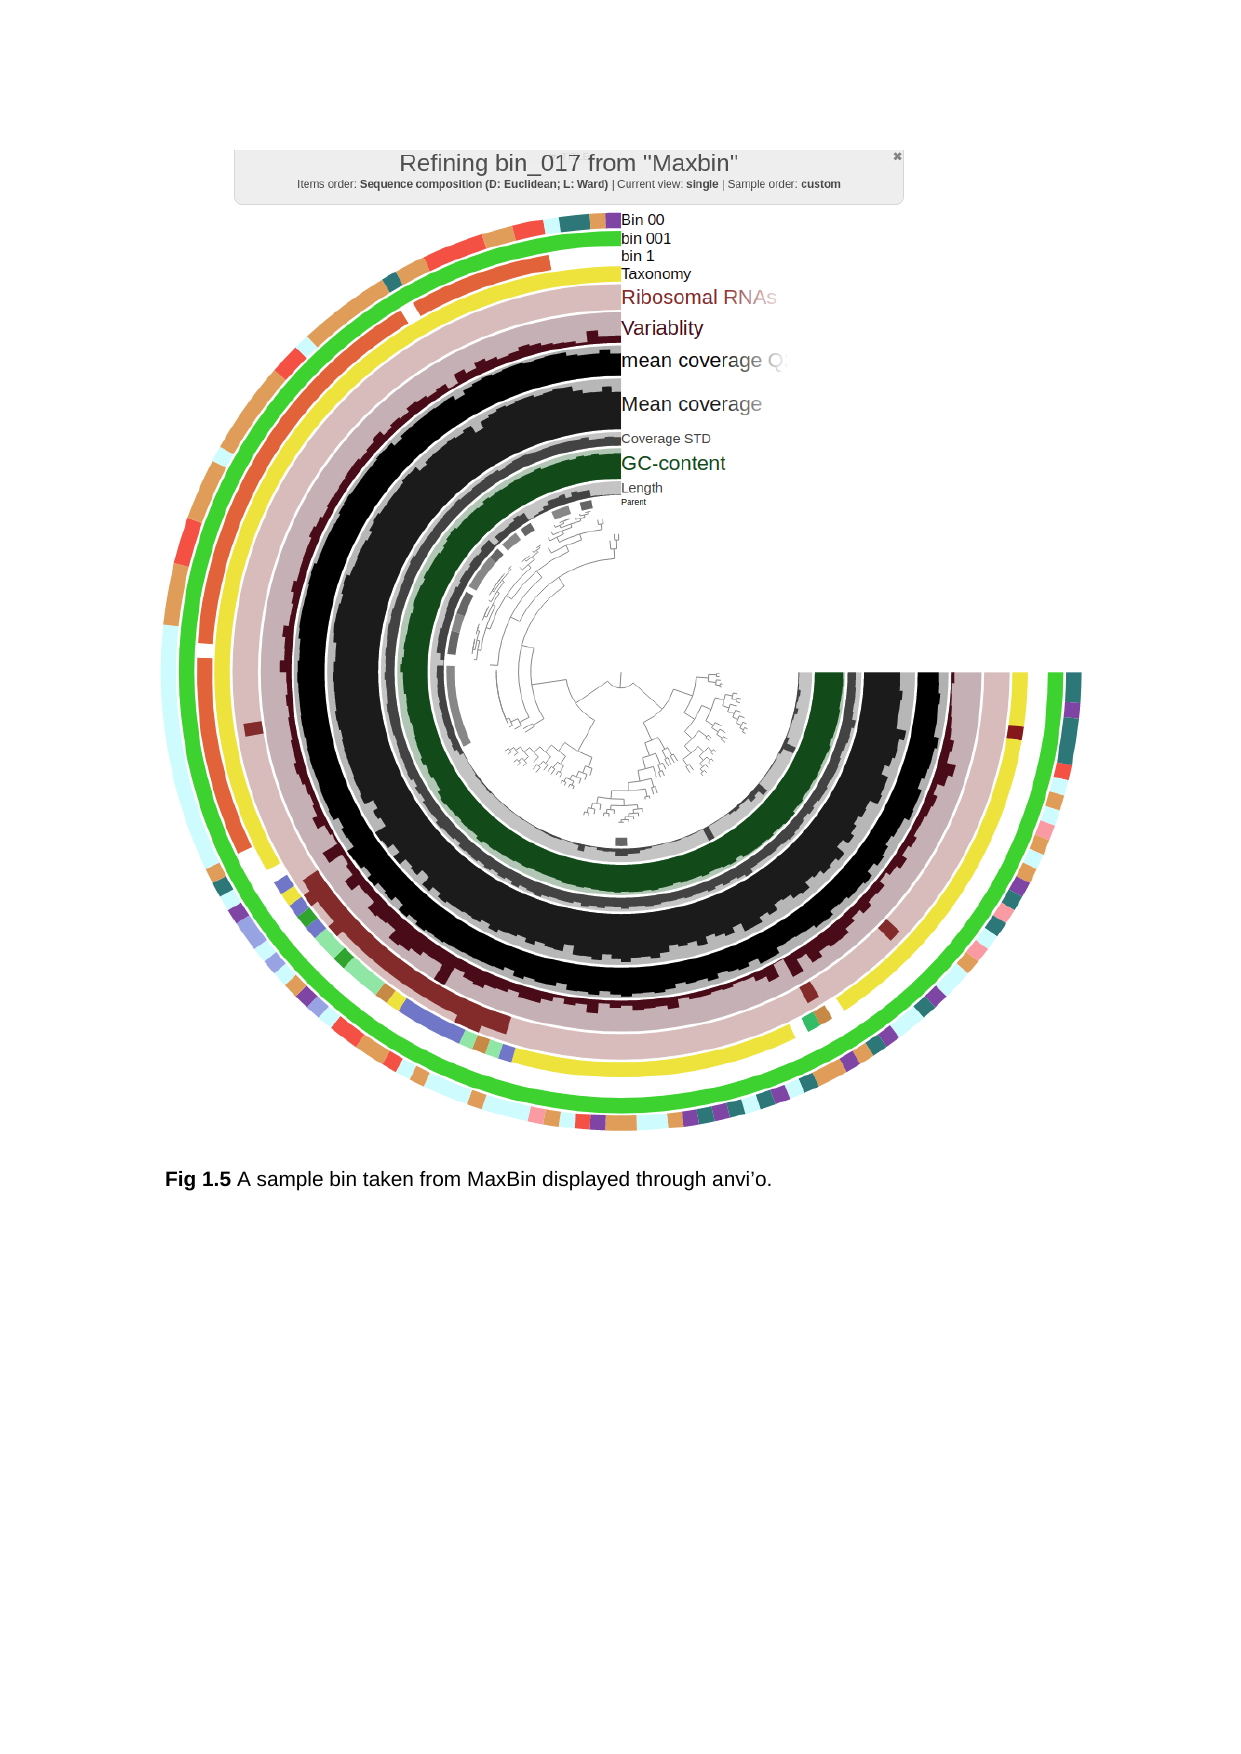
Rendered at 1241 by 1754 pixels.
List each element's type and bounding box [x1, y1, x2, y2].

picture [150, 150, 1091, 1152]
